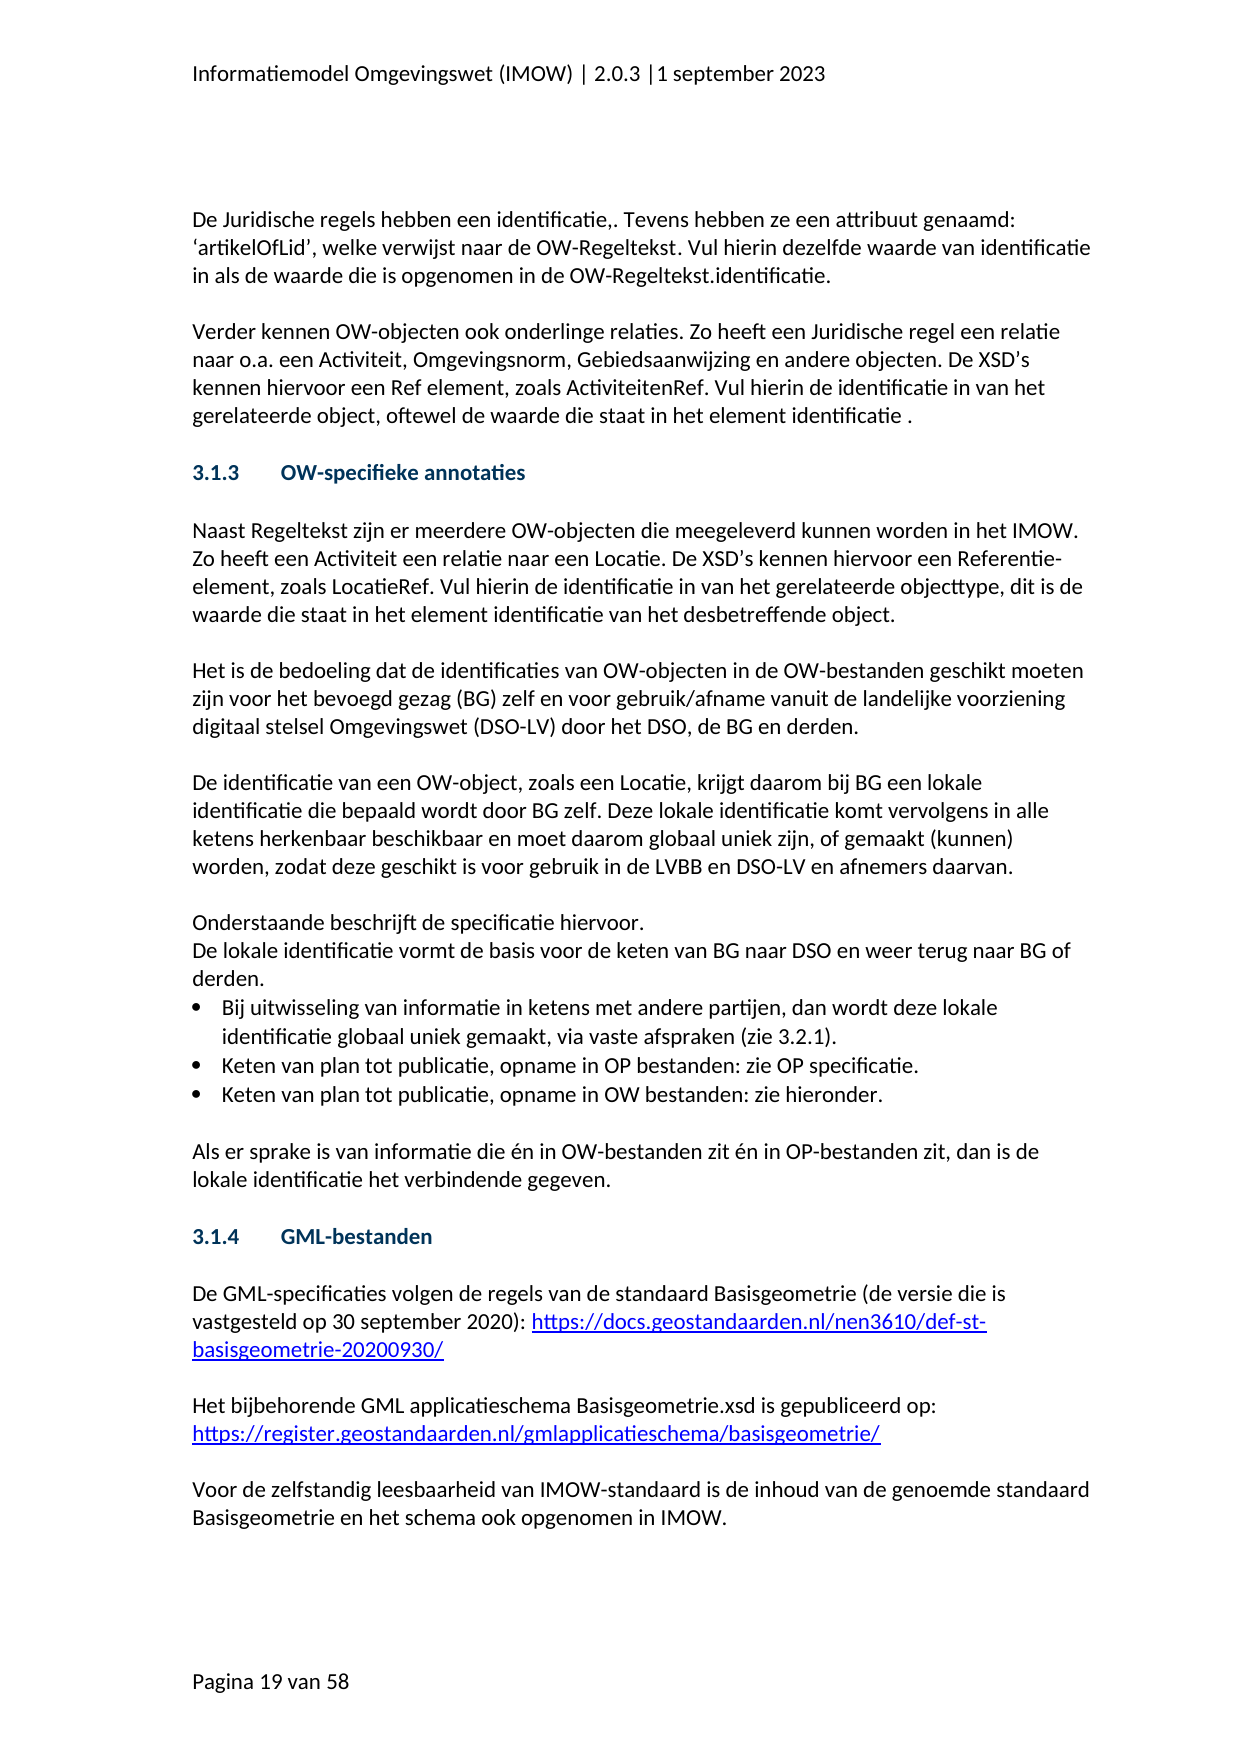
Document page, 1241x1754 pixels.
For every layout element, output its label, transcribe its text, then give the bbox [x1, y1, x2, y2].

subtitle OW-specifieke annotaties [192, 458, 1092, 487]
text De Juridische regels hebben een identificatie,. Tevens hebben ze een attribuut genaamd: ‘artikelOfLid’, welke verwijst naar de OW-Regeltekst. Vul hierin dezelfde waarde van identificatie in als de waarde die is opgenomen in de OW-Regeltekst.identificatie. [192, 205, 1092, 289]
text Onderstaande beschrijft de specificatie hiervoor. [192, 908, 1092, 936]
text De identificatie van een OW-object, zoals een Locatie, krijgt daarom bij BG een lokale identificatie die bepaald wordt door BG zelf. Deze lokale identificatie komt vervolgens in alle ketens herkenbaar beschikbaar en moet daarom globaal uniek zijn, of gemaakt (kunnen) worden, zodat deze geschikt is voor gebruik in de LVBB en DSO-LV en afnemers daarvan. [192, 768, 1092, 880]
text Naast Regeltekst zijn er meerdere OW-objecten die meegeleverd kunnen worden in het IMOW. [192, 516, 1092, 544]
text Het bijbehorende GML applicatieschema Basisgeometrie.xsd is gepubliceerd op: https://register.geostandaarden.nl/gmlapplicatieschema/basisgeometrie/ [192, 1391, 1092, 1447]
text Zo heeft een Activiteit een relatie naar een Locatie. De XSD’s kennen hiervoor een Referentie-element, zoals LocatieRef. Vul hierin de identificatie in van het gerelateerde objecttype, dit is de waarde die staat in het element identificatie van het desbetreffende object. [192, 544, 1092, 628]
text De GML-specificaties volgen de regels van de standaard Basisgeometrie (de versie die is vastgesteld op 30 september 2020): https://docs.geostandaarden.nl/nen3610/def-st-basisgeometrie-20200930/ [192, 1279, 1092, 1363]
text Het is de bedoeling dat de identificaties van OW-objecten in de OW-bestanden geschikt moeten zijn voor het bevoegd gezag (BG) zelf en voor gebruik/afname vanuit de landelijke voorziening digitaal stelsel Omgevingswet (DSO-LV) door het DSO, de BG en derden. [192, 656, 1092, 740]
text Keten van plan tot publicatie, opname in OW bestanden: zie hieronder. [192, 1079, 1092, 1109]
subtitle GML-bestanden [192, 1222, 1092, 1250]
text De lokale identificatie vormt de basis voor de keten van BG naar DSO en weer terug naar BG of derden. [192, 936, 1092, 992]
text Verder kennen OW-objecten ook onderlinge relaties. Zo heeft een Juridische regel een relatie naar o.a. een Activiteit, Omgevingsnorm, Gebiedsaanwijzing en andere objecten. De XSD’s kennen hiervoor een Ref element, zoals ActiviteitenRef. Vul hierin de identificatie in van het gerelateerde object, oftewel de waarde die staat in het element identificatie . [192, 317, 1092, 429]
text Bij uitwisseling van informatie in ketens met andere partijen, dan wordt deze lokale identificatie globaal uniek gemaakt, via vaste afspraken (zie 3.2.1). [192, 992, 1092, 1050]
text Keten van plan tot publicatie, opname in OP bestanden: zie OP specificatie. [192, 1050, 1092, 1079]
text Voor de zelfstandig leesbaarheid van IMOW-standaard is de inhoud van de genoemde standaard Basisgeometrie en het schema ook opgenomen in IMOW. [192, 1475, 1092, 1531]
text Als er sprake is van informatie die én in OW-bestanden zit én in OP-bestanden zit, dan is de lokale identificatie het verbindende gegeven. [192, 1137, 1092, 1193]
